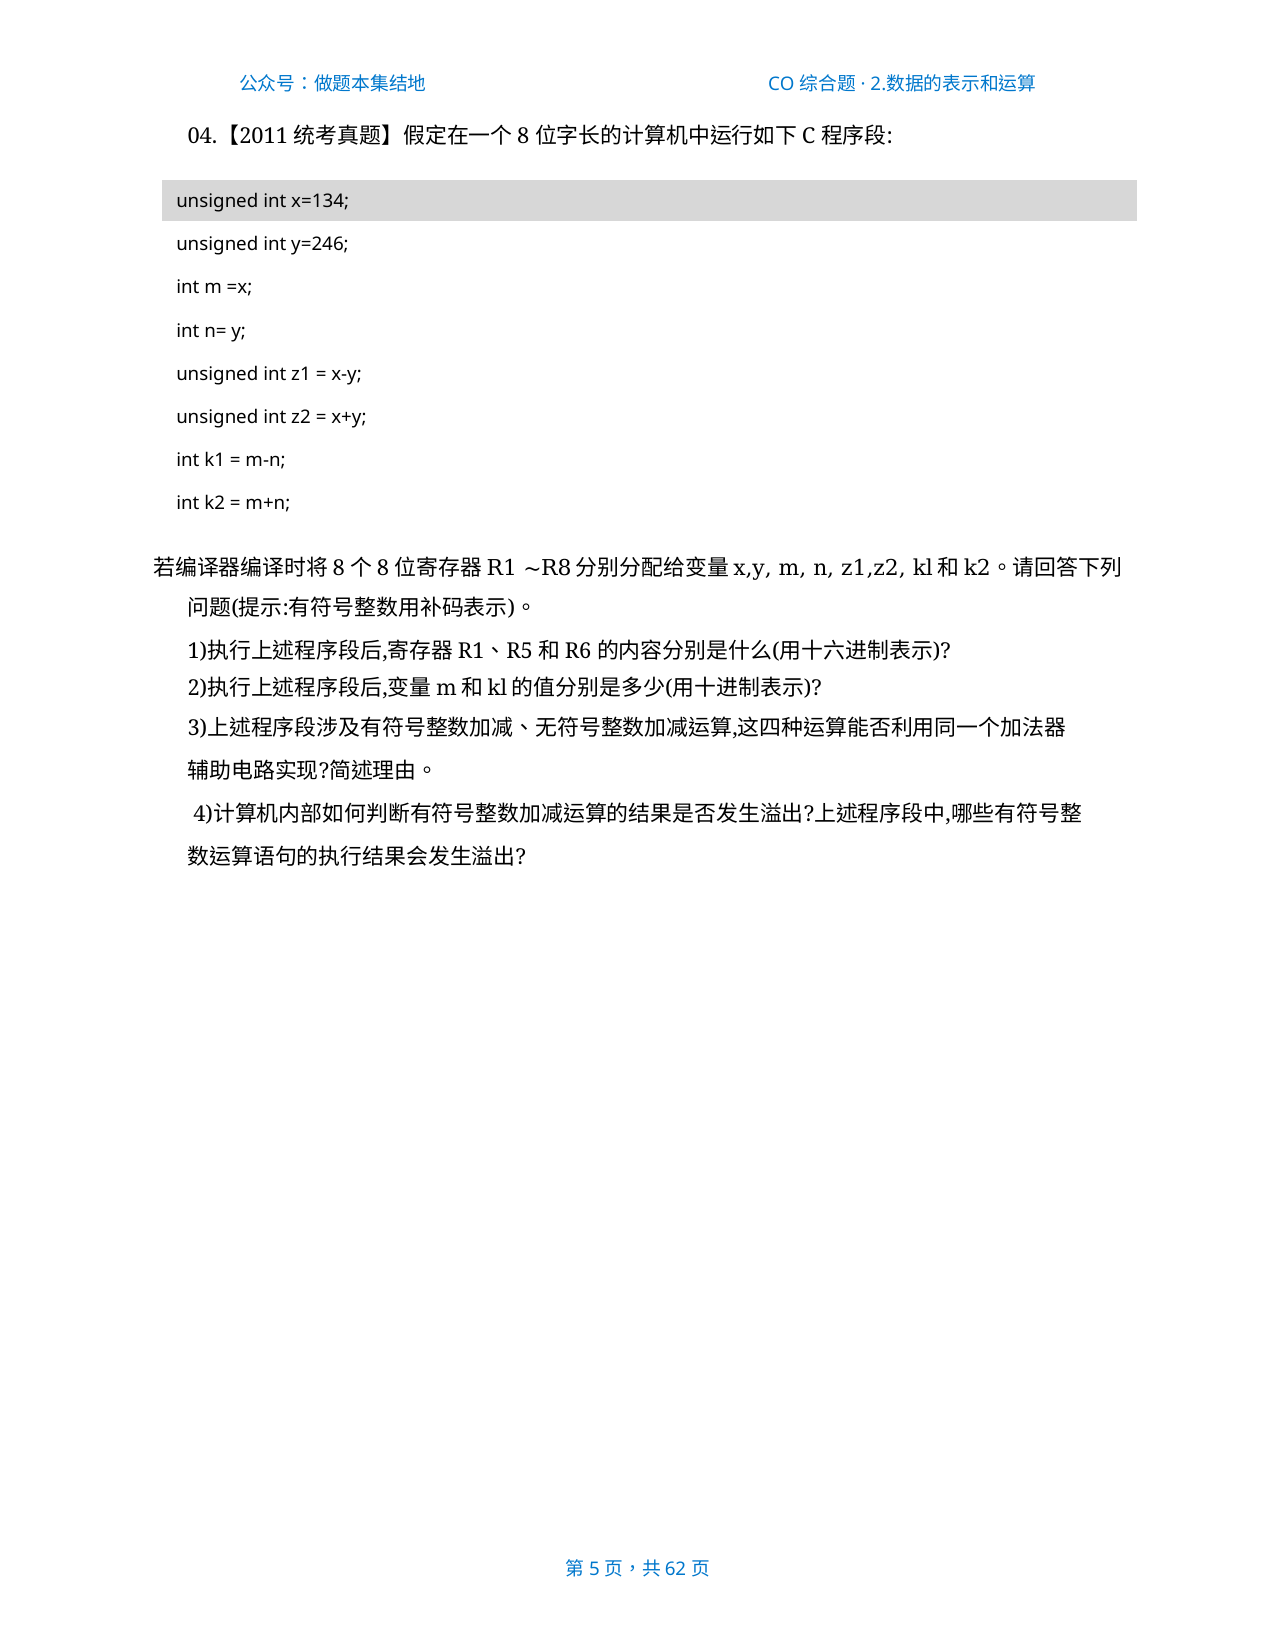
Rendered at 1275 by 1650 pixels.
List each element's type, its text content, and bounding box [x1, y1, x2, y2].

text 公众号：做题本集结地 CO 综合题 · 2.数据的表示和运算 [150, 76, 1125, 94]
text 辅助电路实现?简述理由。 [187, 761, 1125, 783]
text 第 5 页，共62 页 [150, 1562, 1125, 1579]
table_header unsigned int y=246; [155, 227, 1130, 264]
table_header int m =x; [155, 270, 1130, 307]
table_header int k2 = m+n; [155, 486, 1130, 523]
table_header int k1 = m-n; [155, 443, 1130, 480]
table_header unsigned int z2 = x+y; [155, 400, 1130, 437]
text 问题(提示:有符号整数用补码表示)。 [187, 597, 1125, 620]
text 3)上述程序段涉及有符号整数加减、无符号整数加减运算,这四种运算能否利用同一个加法器 [187, 718, 1125, 740]
table_header unsigned int x=134; [162, 180, 1137, 221]
text 1)执行上述程序段后,寄存器R1、R5 和R6 的内容分别是什么(用十六进制表示)? [187, 640, 1125, 663]
text 数运算语句的执行结果会发生溢出? [187, 846, 1125, 869]
text 2)执行上述程序段后,变量m和kl的值分别是多少(用十进制表示)? [187, 684, 1125, 699]
table_header int n= y; [155, 314, 1130, 350]
text 04.【2011 统考真题】假定在一个8 位字长的计算机中运行如下C 程序段: [187, 125, 1125, 148]
text 若编译器编译时将8 个8 位寄存器R1 ∼R8分别分配给变量x,y, m, n, z1,z2, kl和k2。请回答下列 [150, 563, 1125, 578]
table_header unsigned int z1 = x-y; [155, 356, 1130, 393]
text 4)计算机内部如何判断有符号整数加减运算的结果是否发生溢出?上述程序段中,哪些有符号整 [150, 803, 1125, 826]
